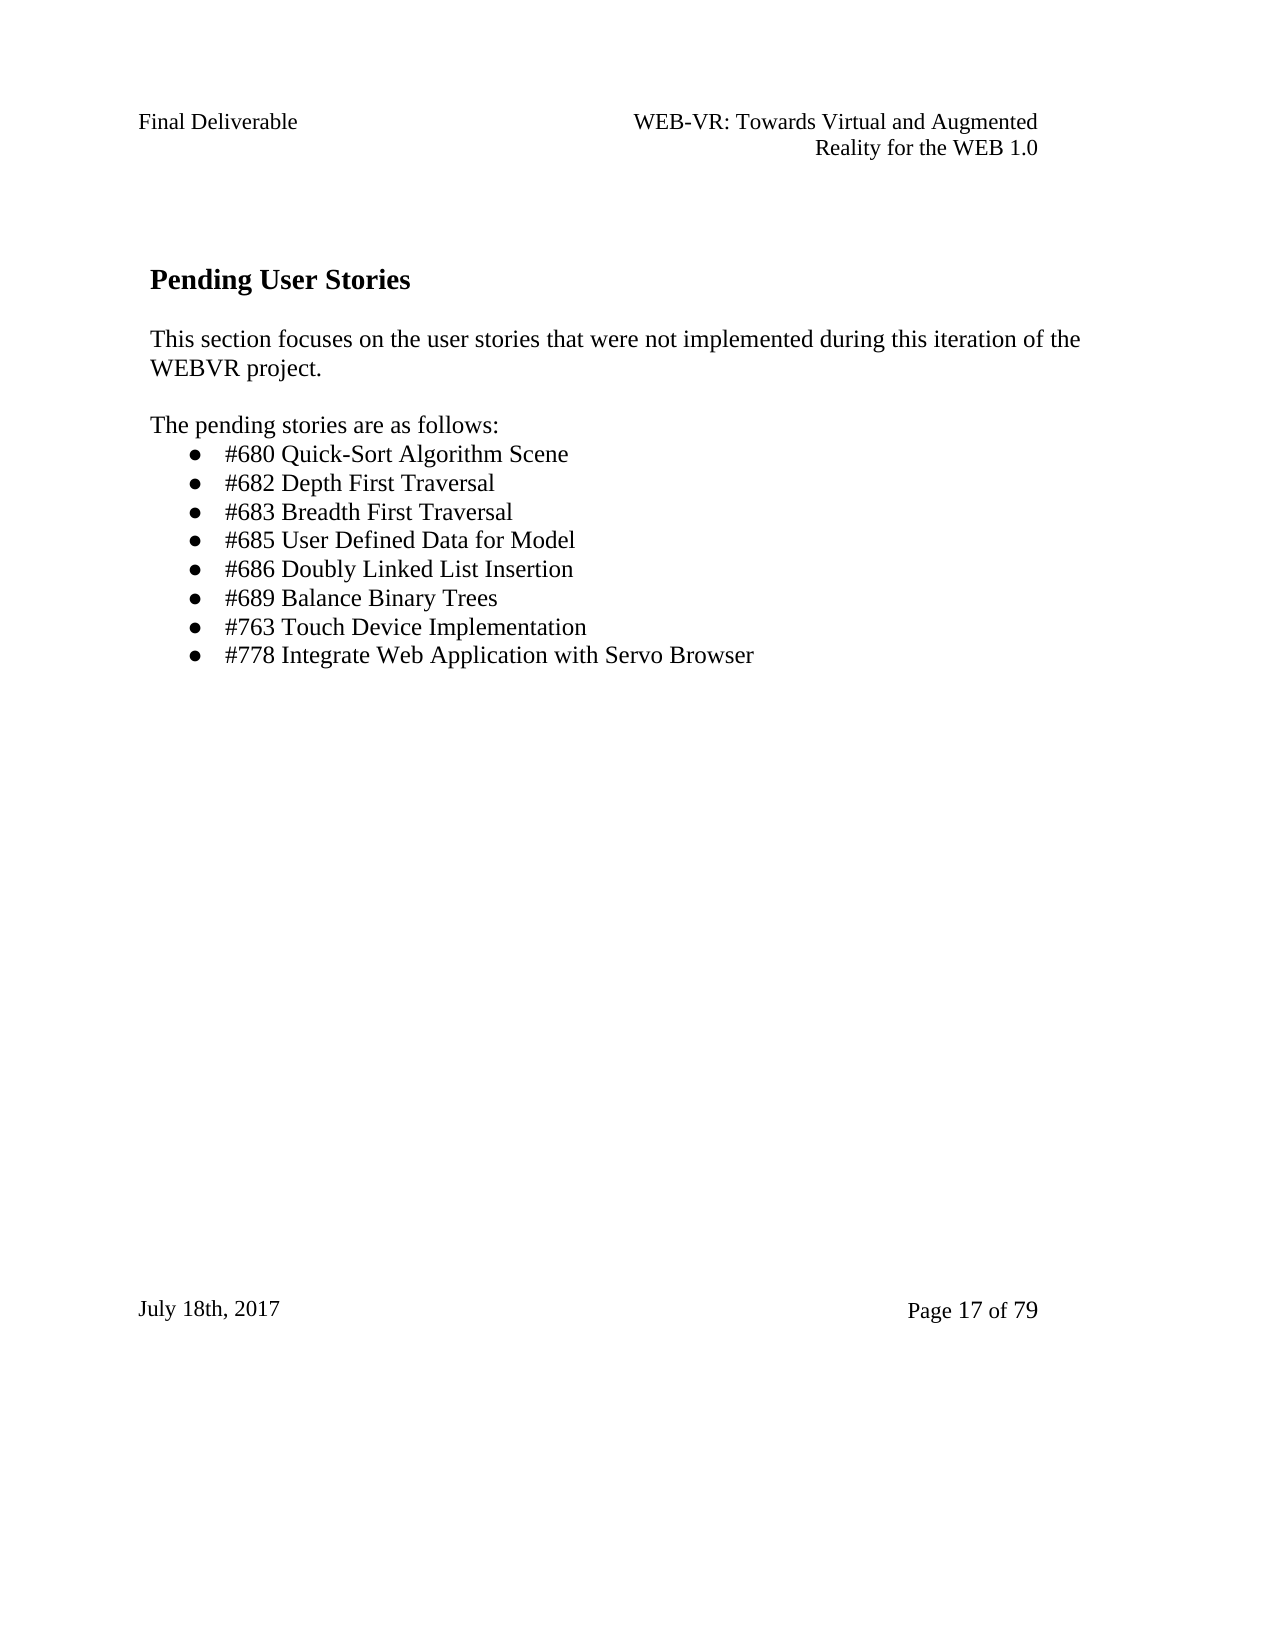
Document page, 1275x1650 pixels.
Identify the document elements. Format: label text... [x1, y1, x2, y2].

subtitle Pending User Stories [150, 262, 1125, 296]
list #763 Touch Device Implementation [187, 612, 1125, 641]
list #680 Quick-Sort Algorithm Scene [187, 439, 1125, 468]
list #686 Doubly Linked List Insertion [187, 554, 1125, 583]
text This section focuses on the user stories that were not implemented during this iteration of the WEBVR project. [150, 324, 1125, 382]
list #689 Balance Binary Trees [187, 583, 1125, 612]
list #778 Integrate Web Application with Servo Browser [187, 641, 1125, 669]
list #682 Depth First Traversal [187, 468, 1125, 497]
list #685 User Defined Data for Model [187, 526, 1125, 554]
list #683 Breadth First Traversal [187, 497, 1125, 526]
text The pending stories are as follows: [150, 411, 1125, 439]
